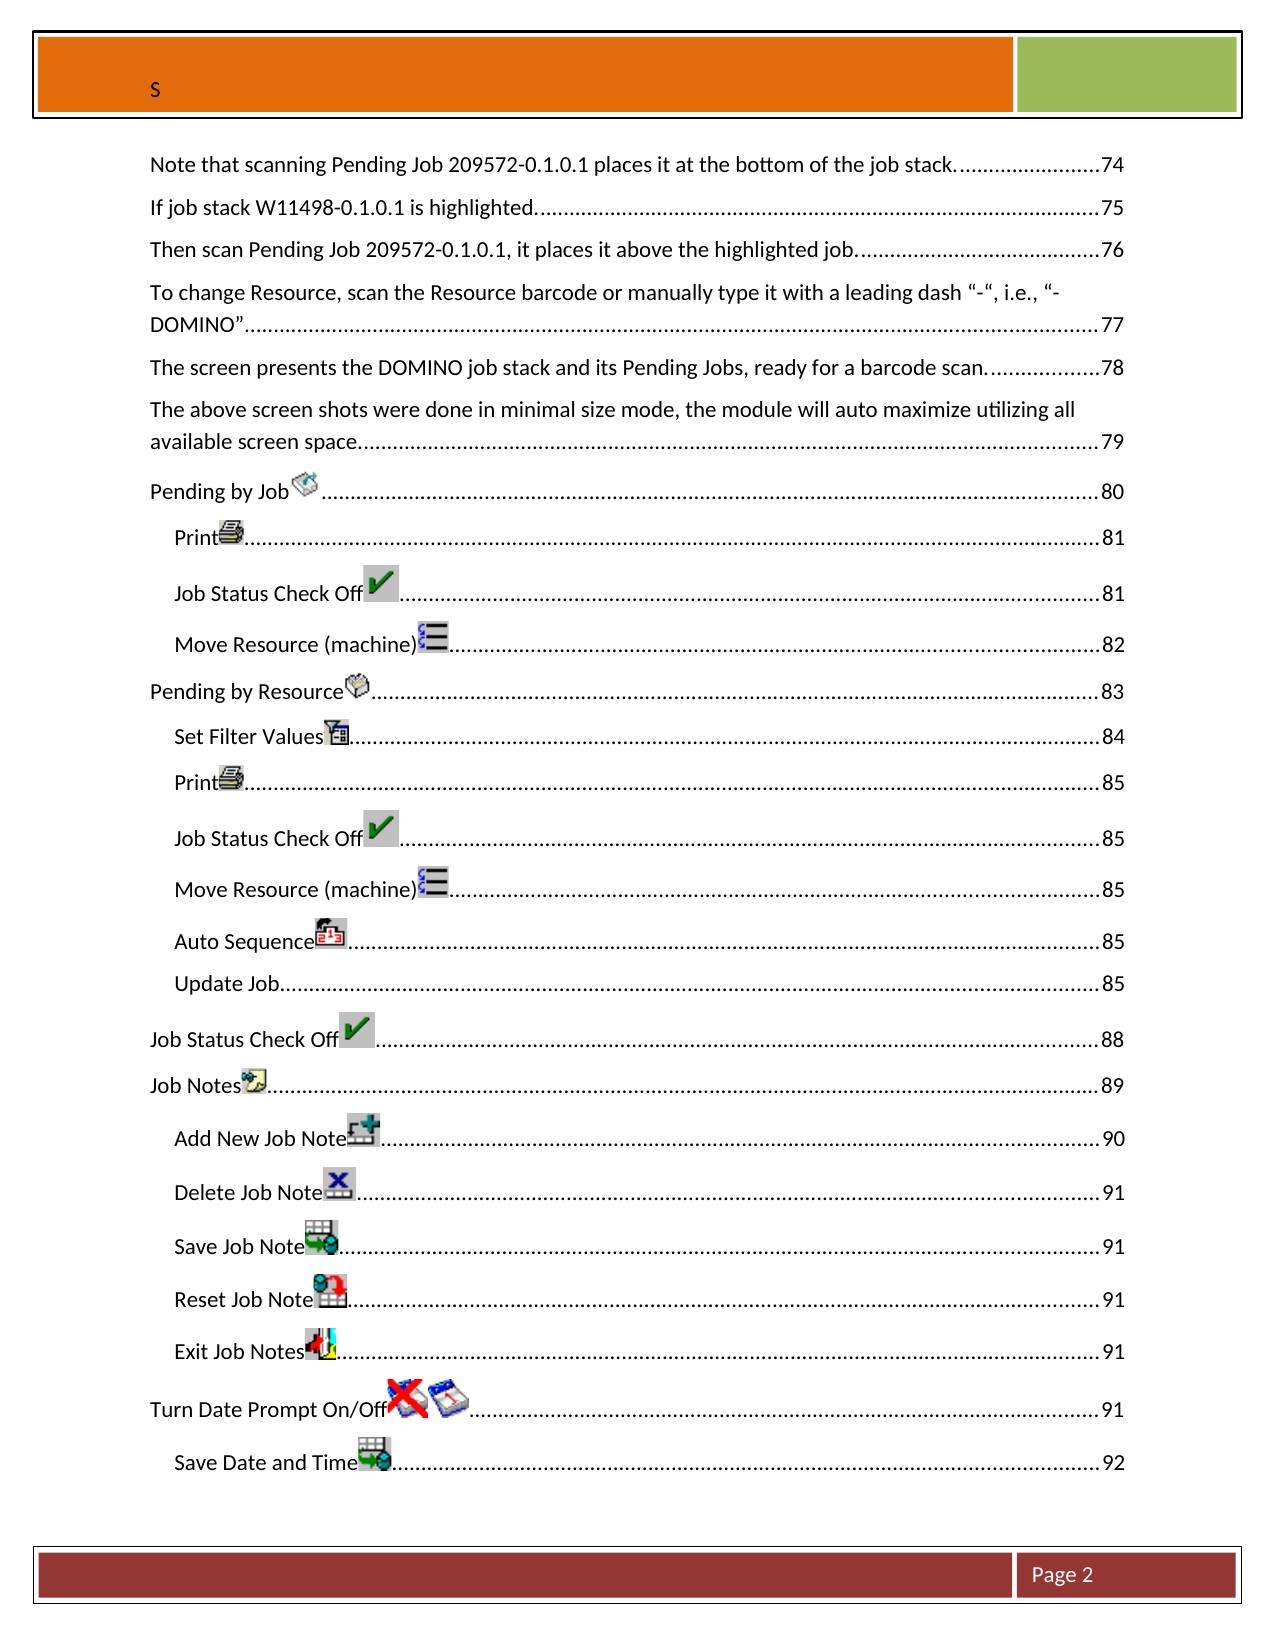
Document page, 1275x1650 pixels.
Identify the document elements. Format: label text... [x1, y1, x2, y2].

text Job Status Check Off 85 [173, 810, 1125, 852]
picture [417, 621, 449, 653]
picture [363, 565, 400, 602]
text Turn Date Prompt On/Off 91 [150, 1380, 1125, 1423]
text Save Date and Time 92 [173, 1437, 1125, 1477]
picture [387, 1379, 469, 1418]
picture [289, 470, 321, 500]
text Reset Job Note 91 [173, 1274, 1125, 1313]
picture [323, 1167, 357, 1201]
picture [363, 810, 400, 847]
text If job stack W11498-0.1.0.1 is highlighted. 75 [150, 193, 1125, 221]
text The screen presents the DOMINO job stack and its Pending Jobs, ready for a barcode scan. 78 [150, 353, 1125, 381]
picture [218, 765, 244, 791]
text Pending by Resource 83 [150, 673, 1125, 705]
picture [241, 1068, 267, 1094]
picture [358, 1437, 392, 1471]
picture [218, 520, 244, 545]
text Exit Job Notes 91 [173, 1328, 1125, 1365]
picture [417, 866, 449, 898]
text Update Job 85 [173, 969, 1125, 997]
text Then scan Pending Job 209572-0.1.0.1, it places it above the highlighted job. 76 [150, 235, 1125, 263]
text Delete Job Note 91 [173, 1167, 1125, 1206]
picture [323, 719, 349, 745]
text Note that scanning Pending Job 209572-0.1.0.1 places it at the bottom of the job stack. 74 [150, 150, 1125, 178]
text To change Resource, scan the Resource barcode or manually type it with a leading dash “-“, i.e., “-DOMINO” 77 [150, 278, 1125, 338]
text Set Filter Values 84 [173, 720, 1125, 751]
text Print 85 [173, 765, 1125, 796]
text Move Resource (machine) 85 [173, 867, 1125, 903]
picture [304, 1328, 337, 1360]
text Print 81 [173, 520, 1125, 551]
text Job Status Check Off 81 [173, 565, 1125, 607]
text Save Job Note 91 [173, 1221, 1125, 1260]
text Job Notes 89 [150, 1068, 1125, 1099]
text Auto Sequence 85 [173, 918, 1125, 955]
text The above screen shots were done in minimal size mode, the module will auto maximize utilizing all available screen space. 79 [150, 395, 1125, 455]
picture [339, 1012, 375, 1048]
text Pending by Job 80 [150, 470, 1125, 505]
picture [344, 672, 371, 700]
text Job Status Check Off 88 [150, 1012, 1125, 1054]
picture [347, 1113, 381, 1147]
text Move Resource (machine) 82 [173, 622, 1125, 658]
text Add New Job Note 90 [173, 1113, 1125, 1153]
picture [314, 918, 348, 949]
picture [305, 1220, 339, 1255]
picture [313, 1274, 348, 1308]
